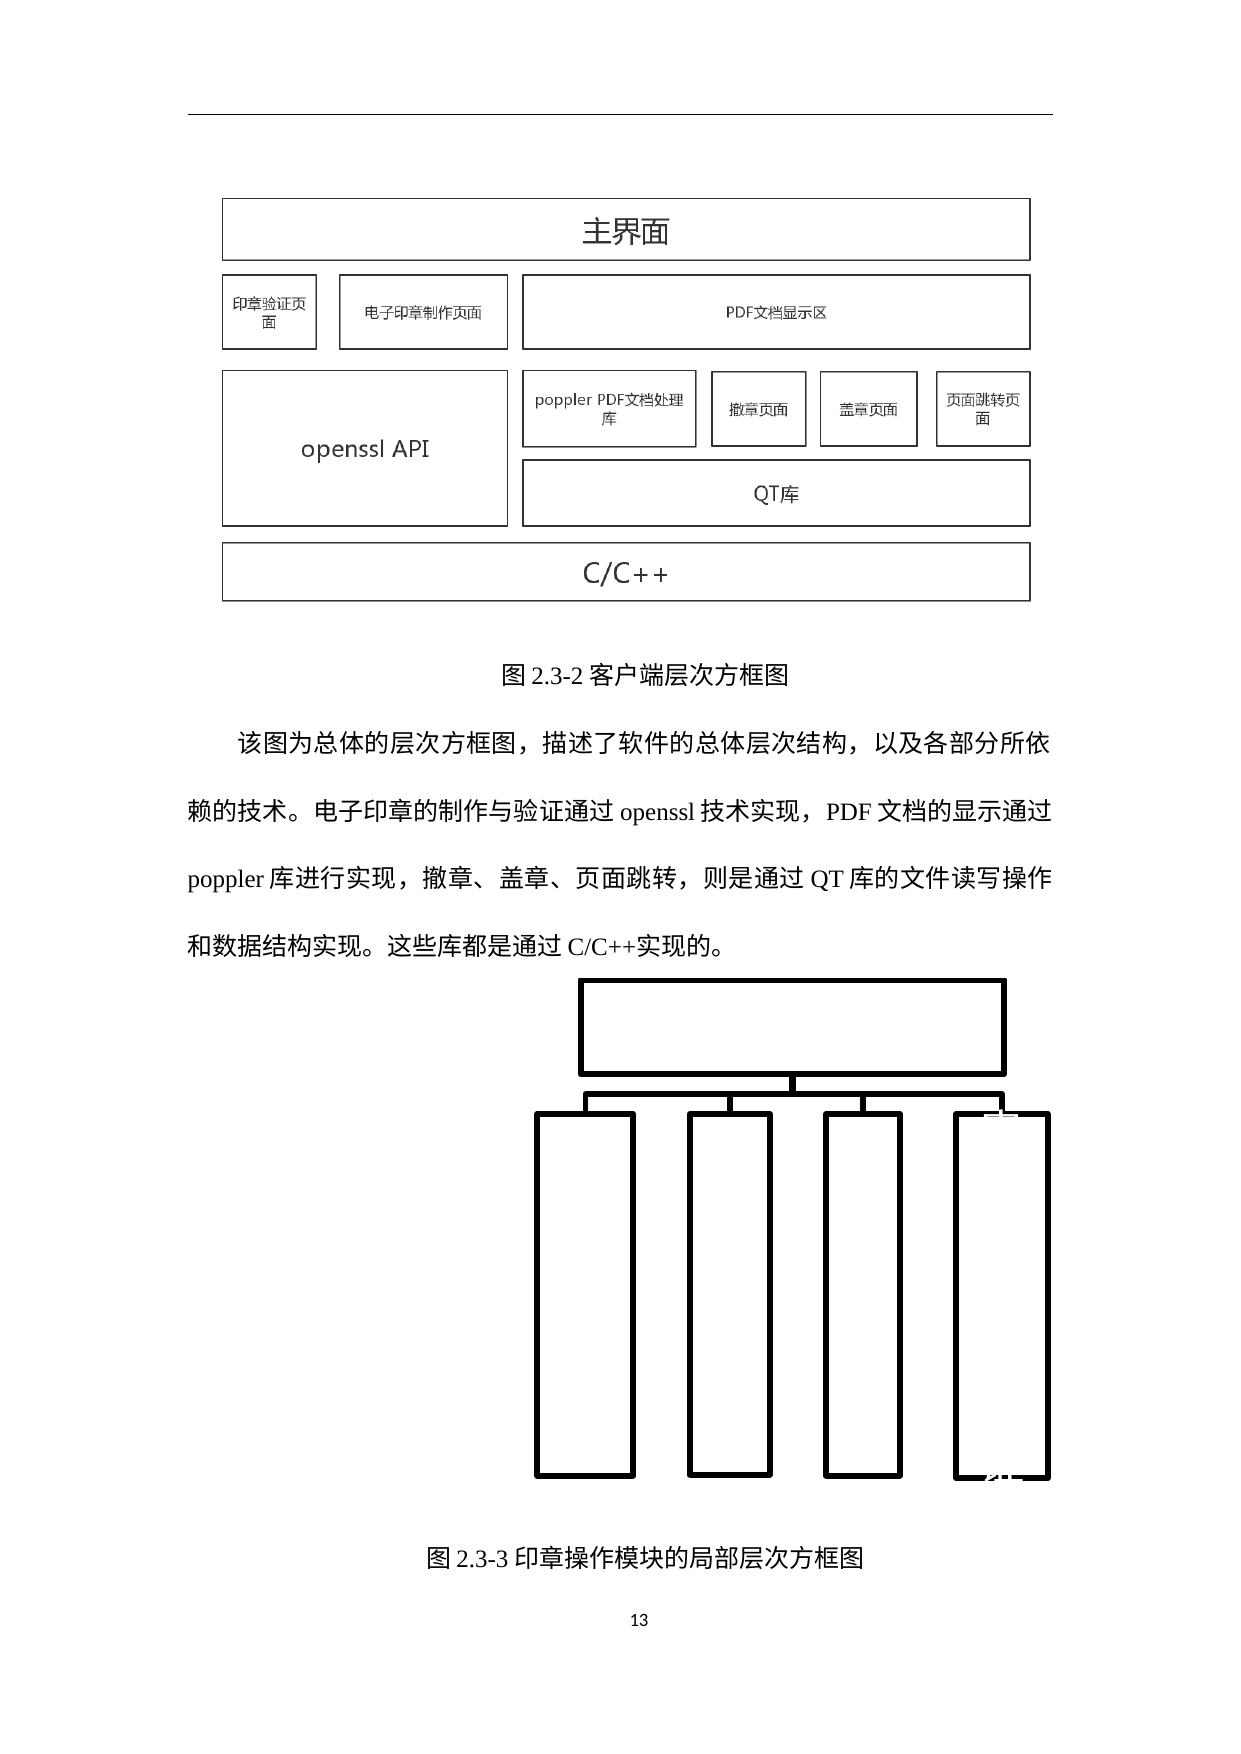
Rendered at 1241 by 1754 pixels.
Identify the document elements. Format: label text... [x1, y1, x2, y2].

text 图2.3-3 印章操作模块的局部层次方框图 [187, 1522, 1053, 1590]
text 该图为总体的层次方框图，描述了软件的总体层次结构，以及各部分所依赖的技术。电子印章的制作与验证通过openssl技术实现，PDF文档的显示通过poppler库进行实现，撤章、盖章、页面跳转，则是通过QT库的文件读写操作和数据结构实现。这些库都是通过C/C++实现的。 [187, 707, 1053, 979]
picture [187, 163, 1053, 624]
text 图2.3-2 客户端层次方框图 [187, 639, 1053, 707]
